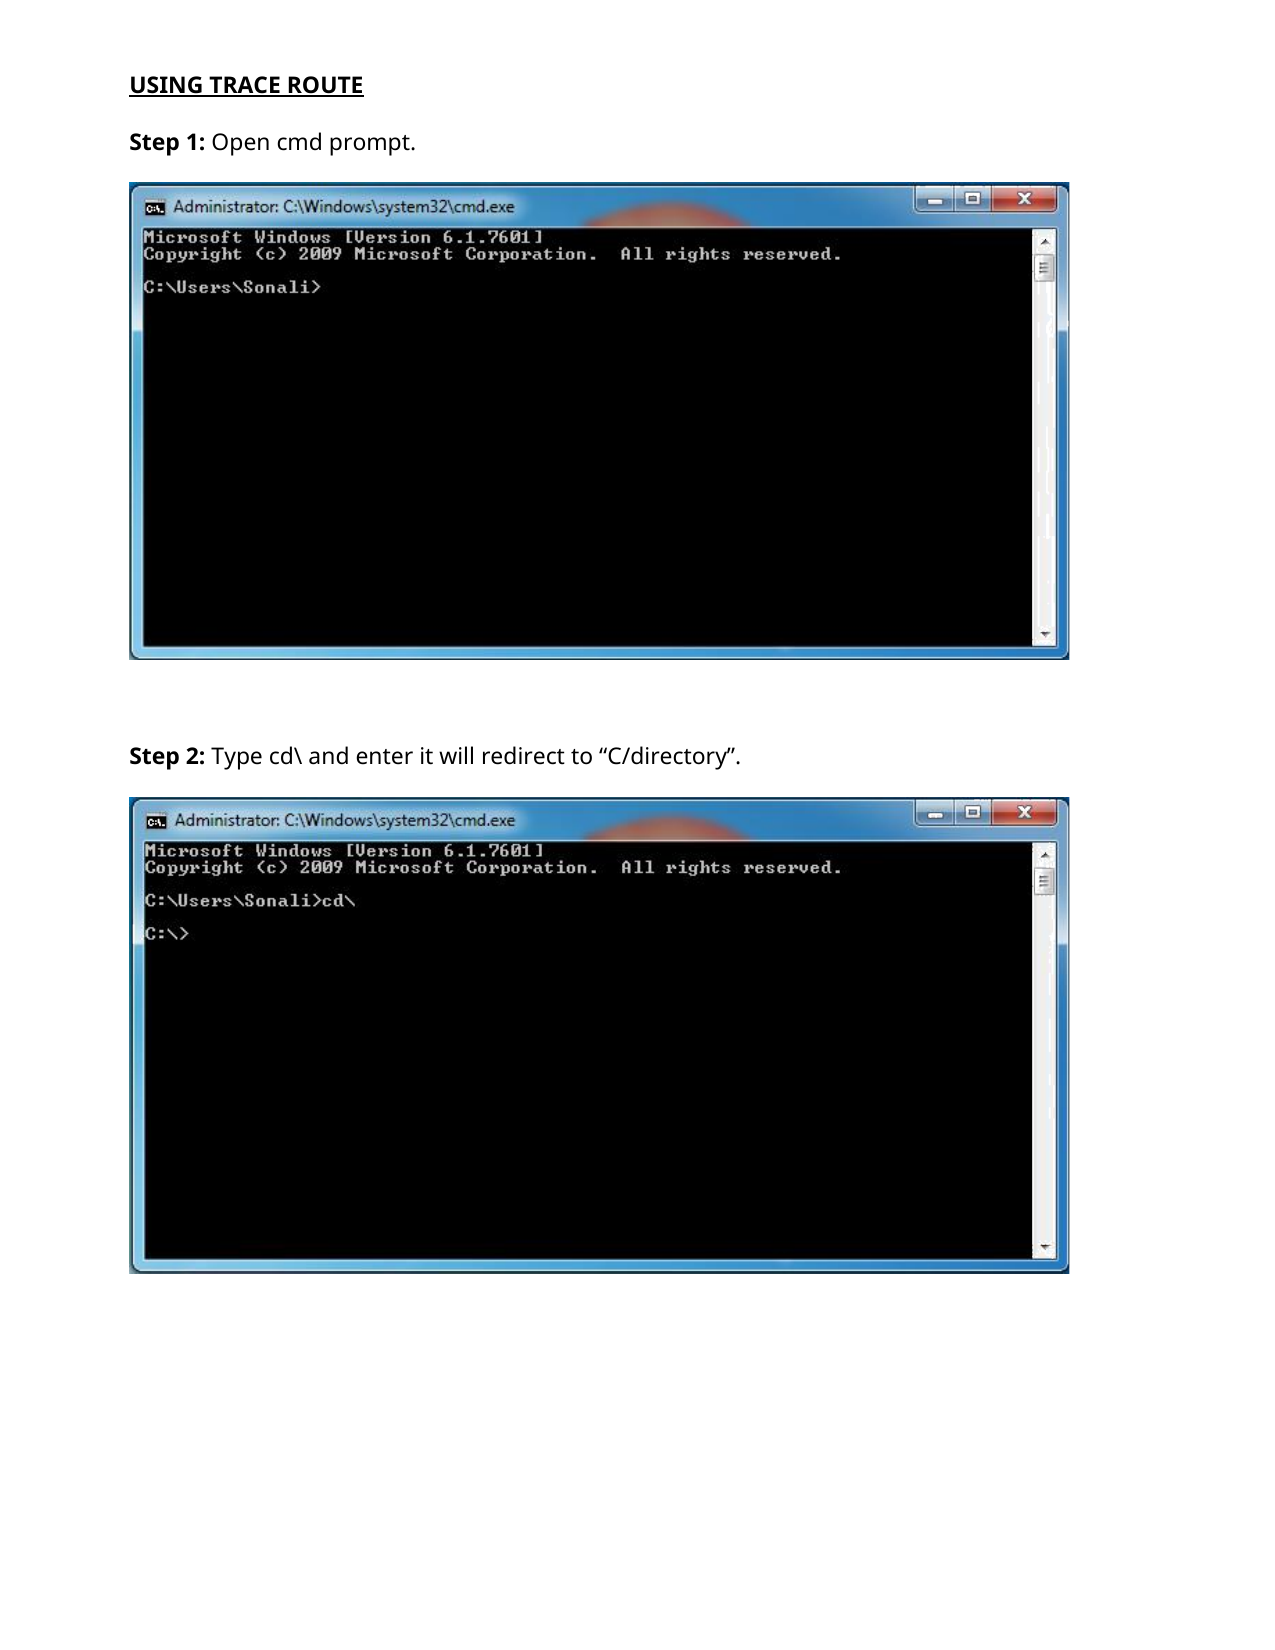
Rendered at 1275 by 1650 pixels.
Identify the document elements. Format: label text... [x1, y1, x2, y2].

text USING TRACE ROUTE [129, 69, 1187, 100]
picture [129, 797, 1070, 1274]
text Step 2: Type cd\ and enter it will redirect to “C/directory”. [129, 740, 1187, 772]
picture [129, 182, 1070, 660]
text Step 1: Open cmd prompt. [129, 126, 1187, 157]
